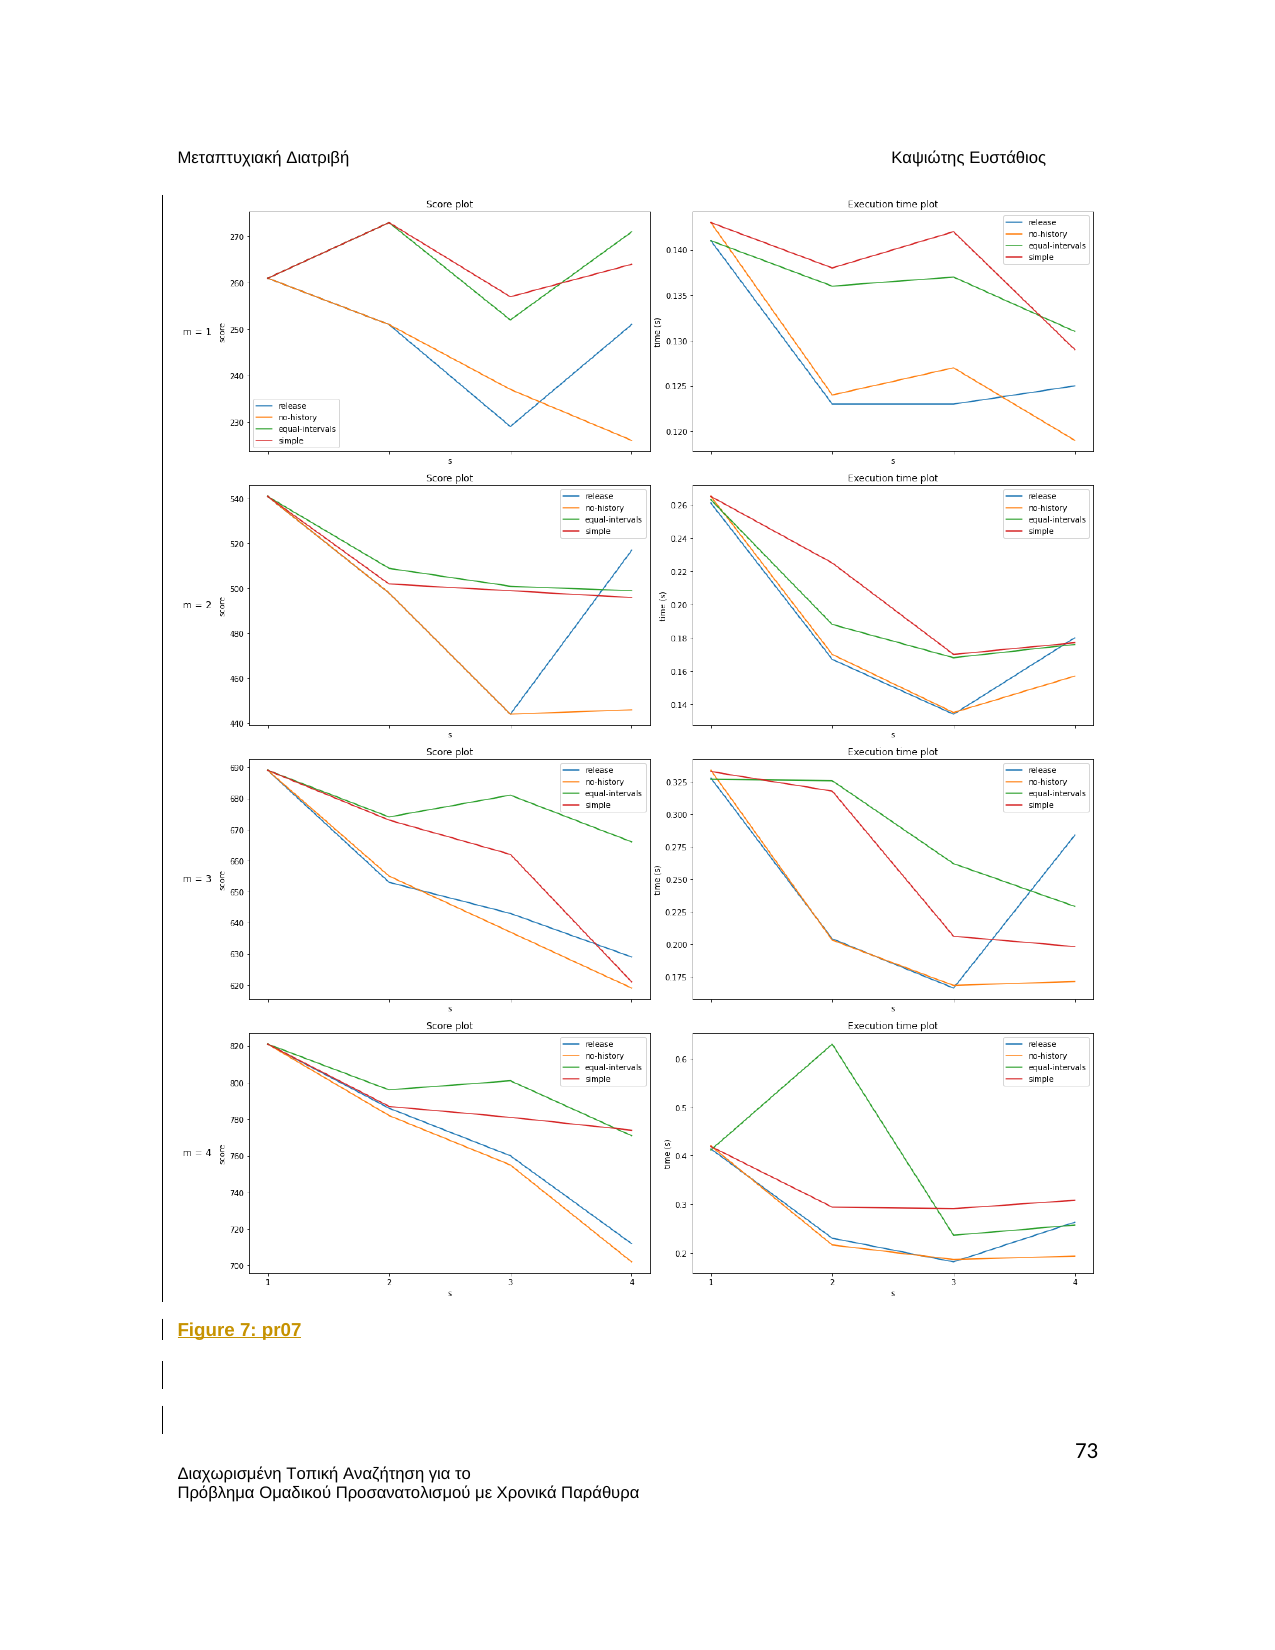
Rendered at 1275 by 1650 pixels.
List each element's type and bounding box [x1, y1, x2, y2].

picture [177, 194, 1098, 1302]
